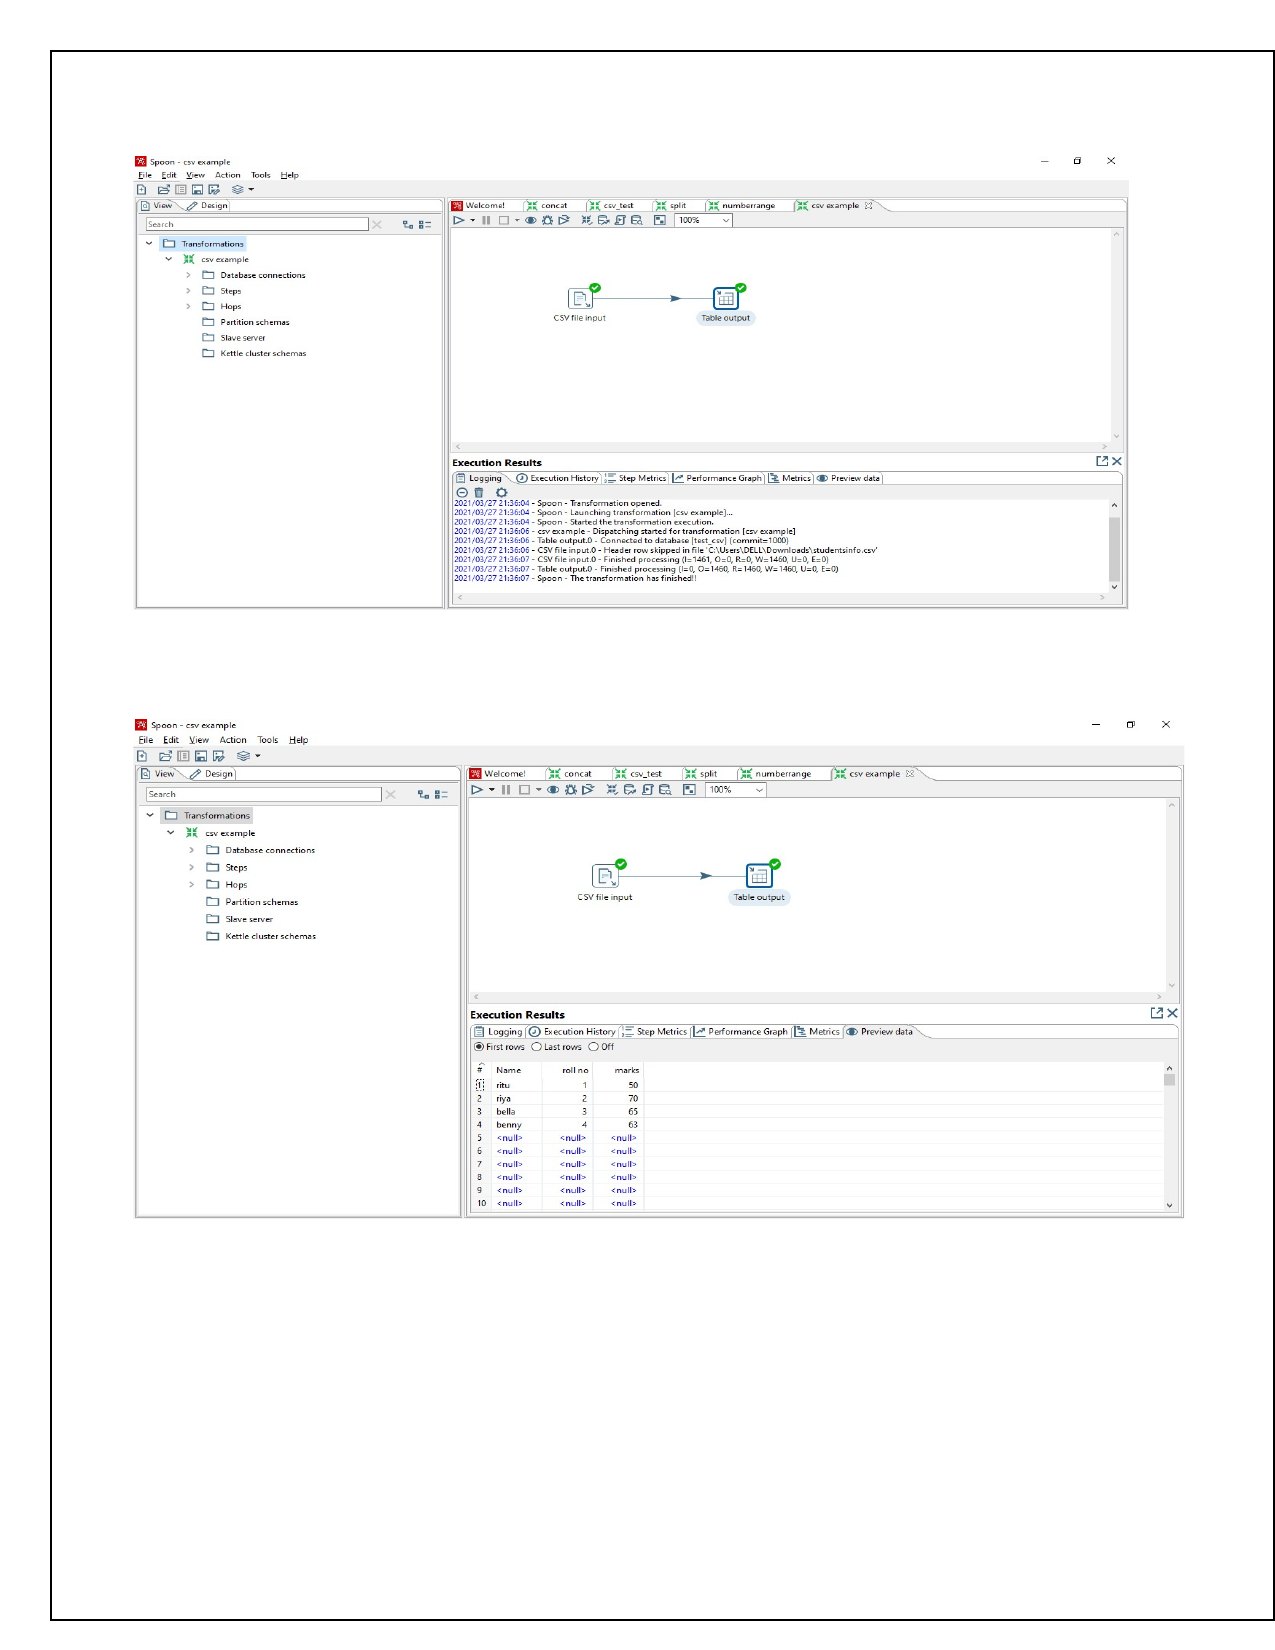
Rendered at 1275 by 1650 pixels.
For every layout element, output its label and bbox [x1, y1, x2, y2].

picture [133, 719, 1185, 1219]
picture [133, 156, 1129, 610]
